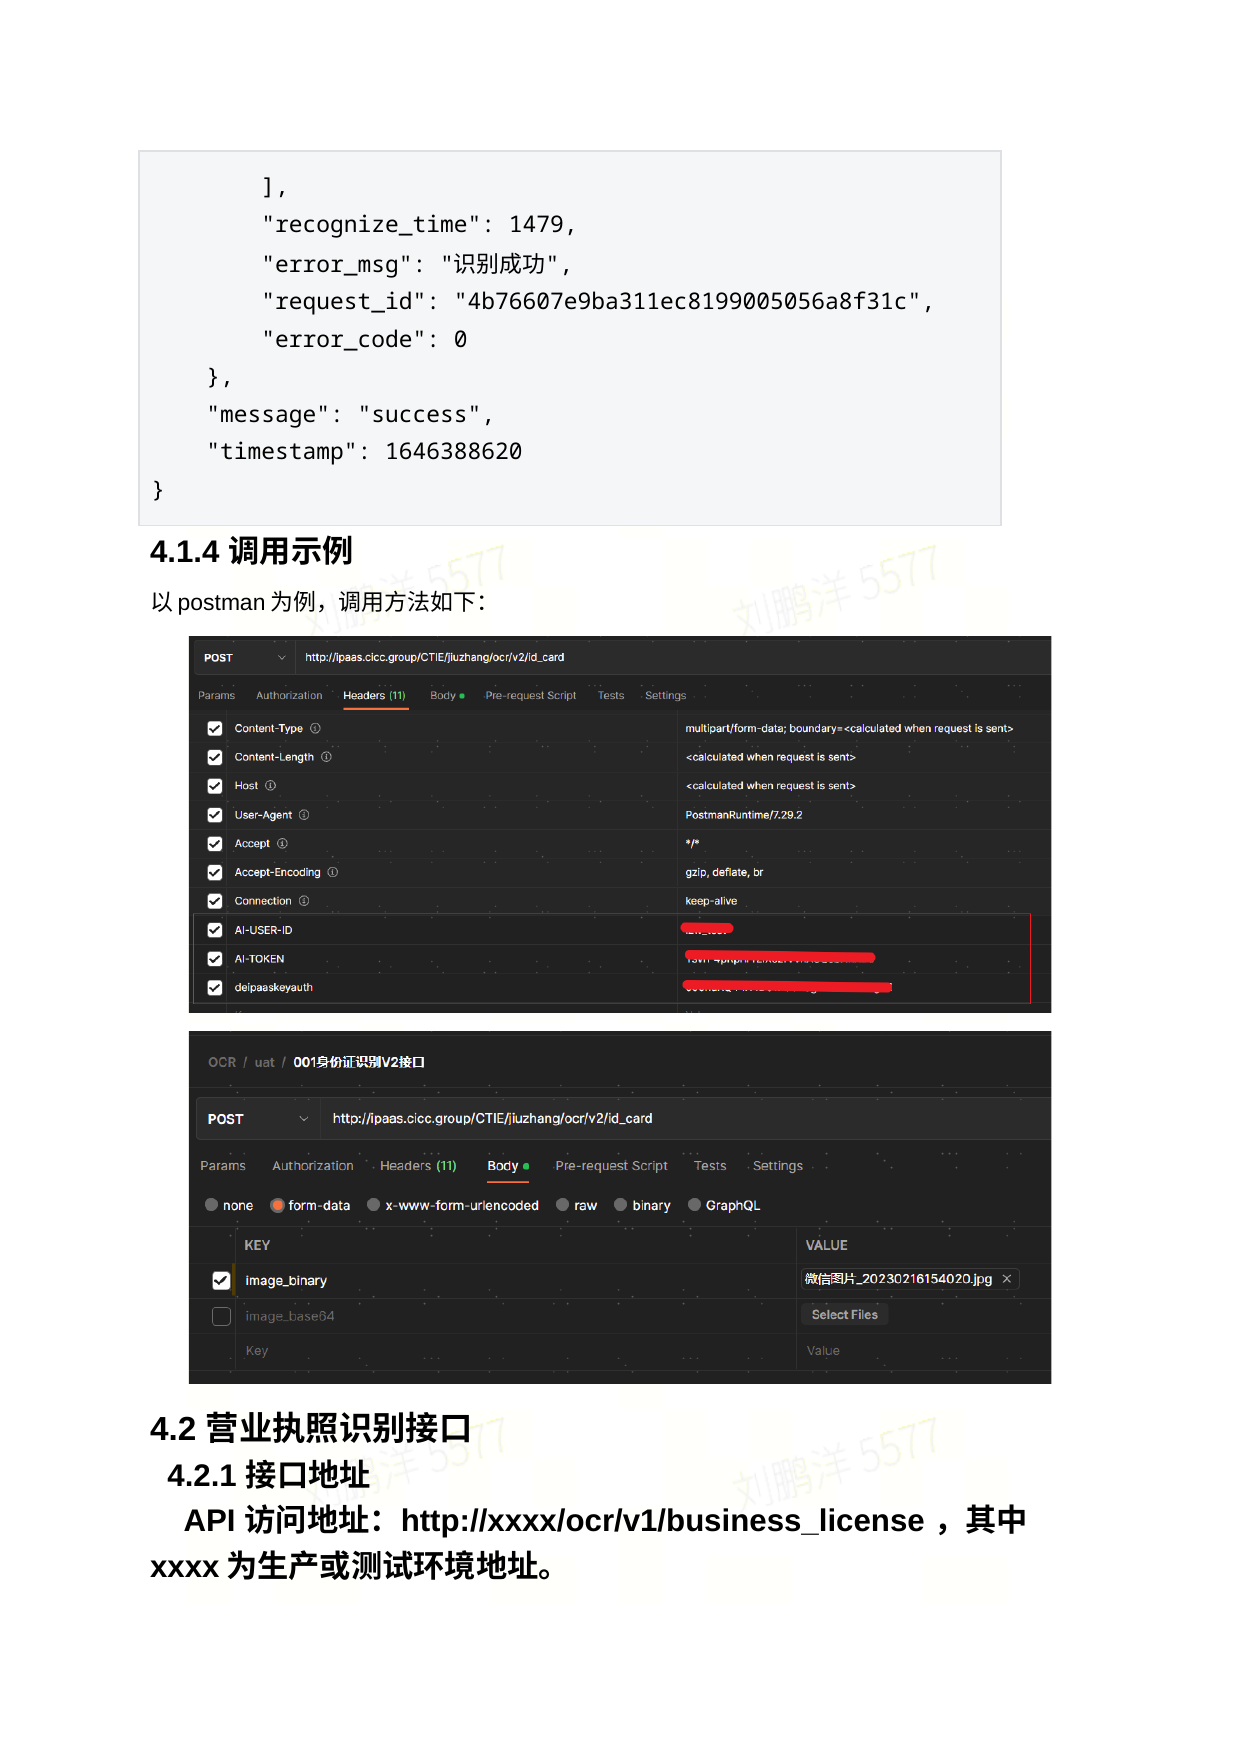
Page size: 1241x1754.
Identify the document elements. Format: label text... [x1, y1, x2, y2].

picture [191, 1514, 197, 1522]
picture [188, 150, 1052, 584]
picture [188, 617, 1052, 1604]
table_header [140, 152, 1000, 525]
text 以postman为例，调用方法如下： [150, 584, 1090, 617]
